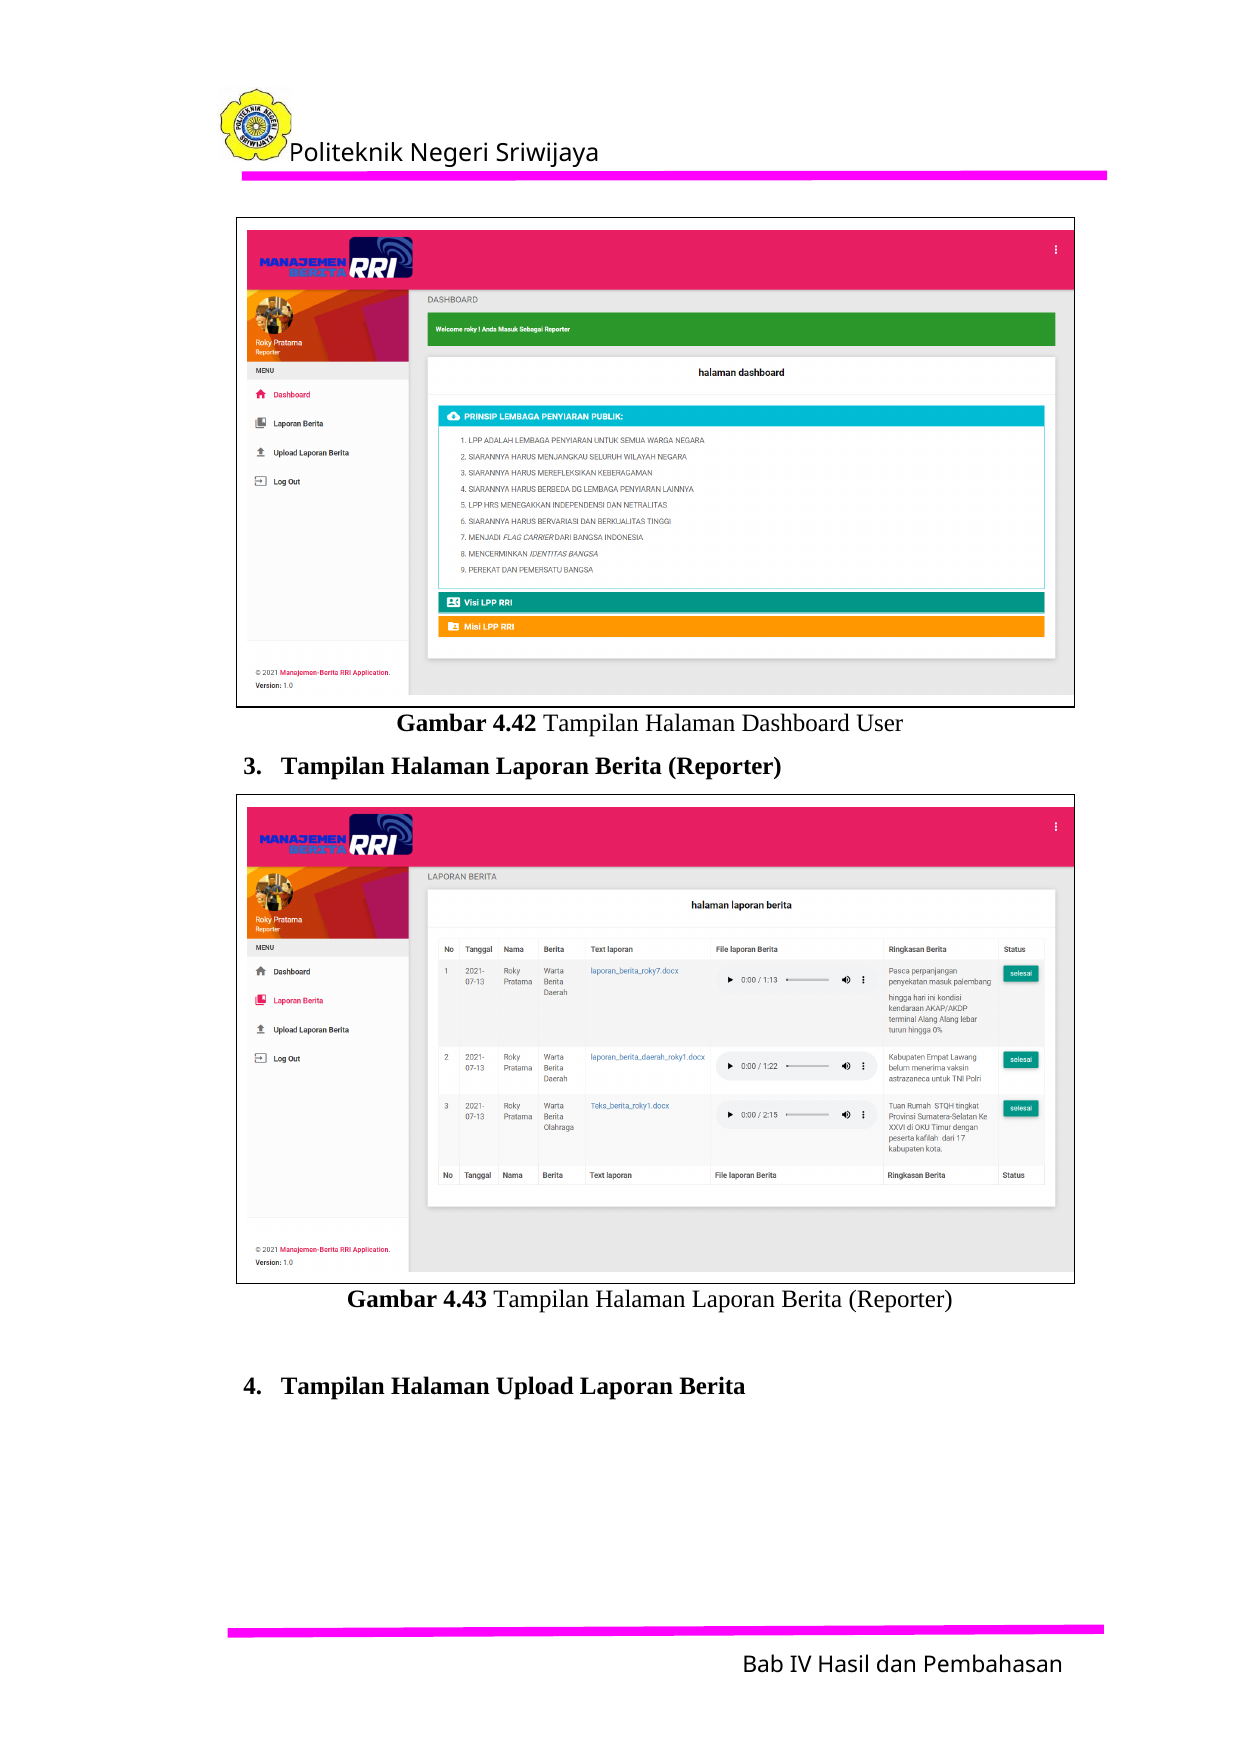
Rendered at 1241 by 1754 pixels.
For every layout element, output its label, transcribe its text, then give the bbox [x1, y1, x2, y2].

list Tampilan Halaman Upload Laporan Berita [243, 1371, 1063, 1400]
text Gambar 4.42 Tampilan Halaman Dashboard User [236, 708, 1063, 736]
picture [247, 807, 1074, 1272]
picture [247, 230, 1074, 695]
picture [216, 87, 292, 159]
list Tampilan Halaman Laporan Berita (Reporter) [243, 751, 1063, 779]
table_header [237, 218, 1074, 706]
table_header [237, 795, 1074, 1283]
text Gambar 4.43 Tampilan Halaman Laporan Berita (Reporter) [236, 1284, 1063, 1313]
